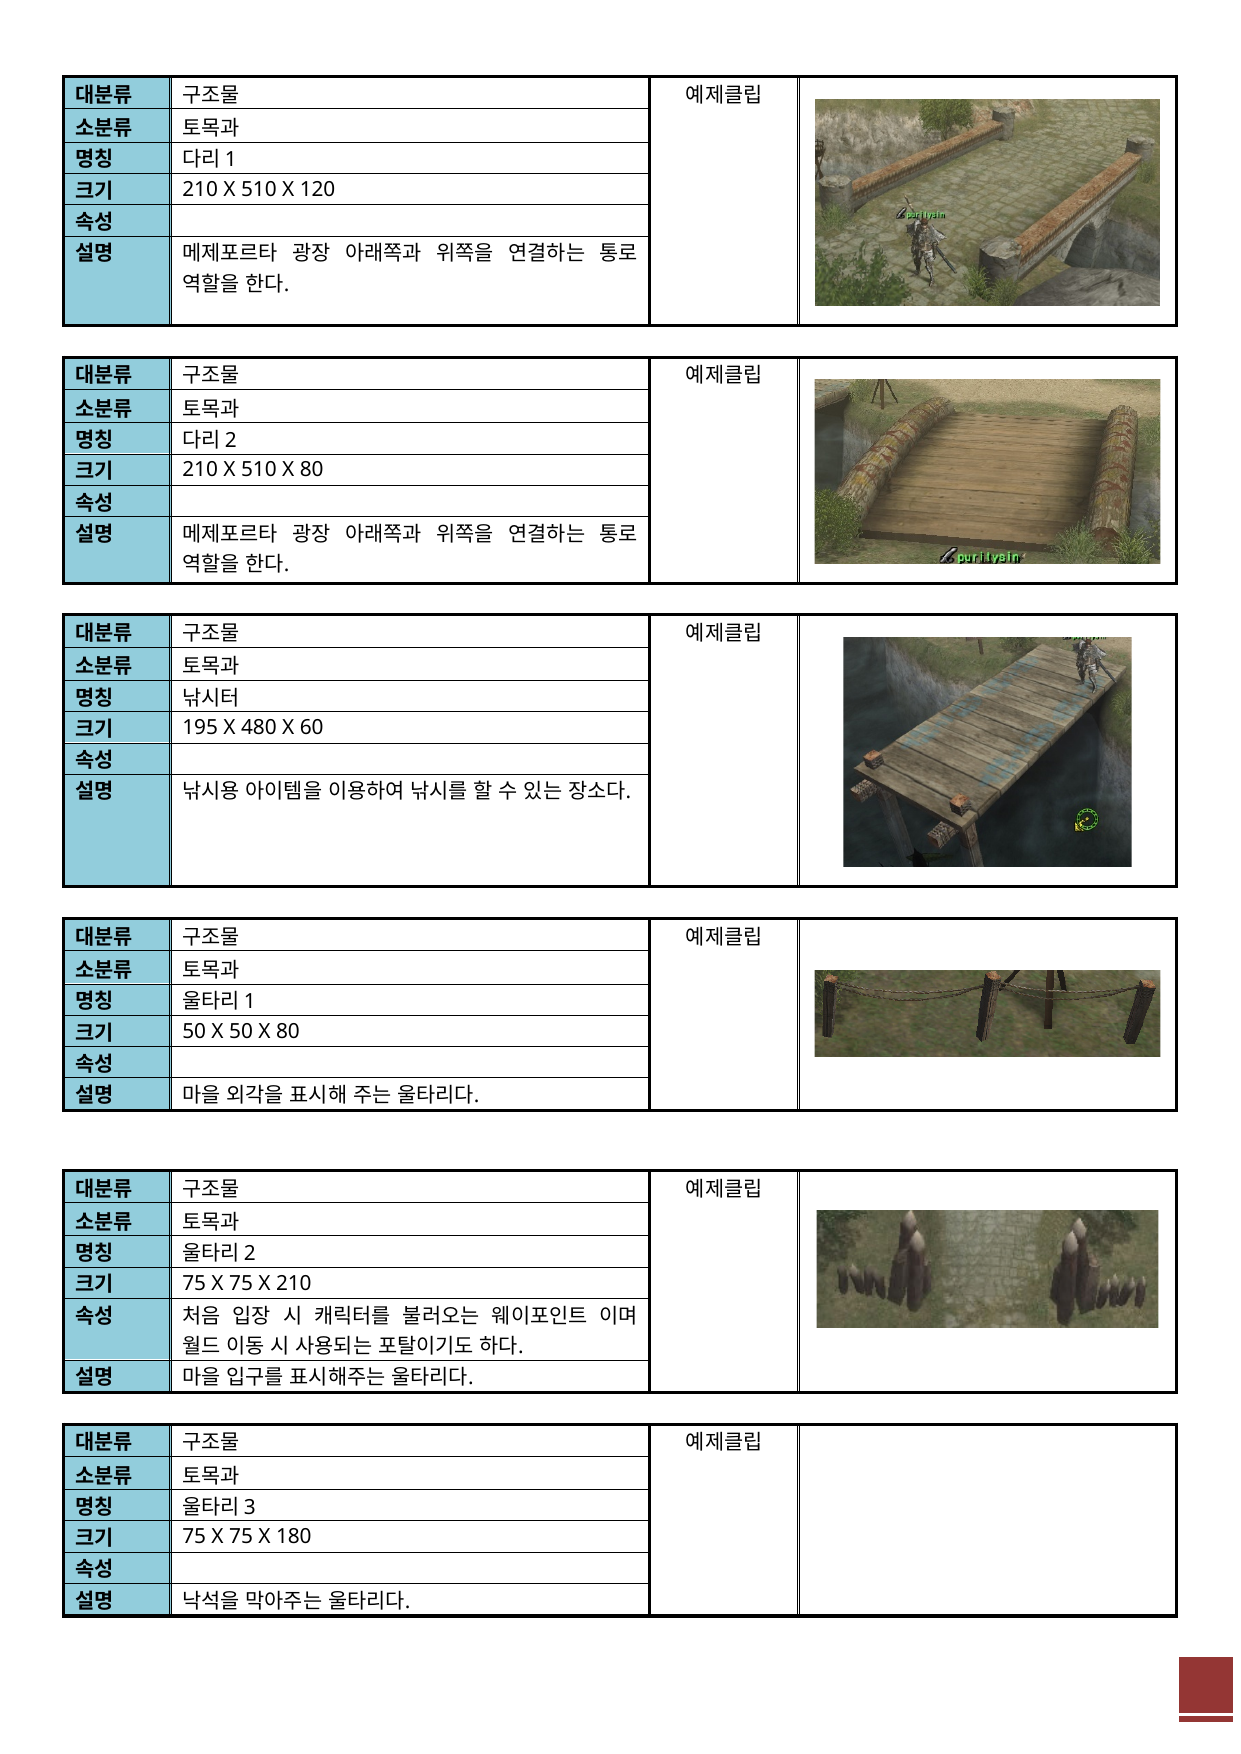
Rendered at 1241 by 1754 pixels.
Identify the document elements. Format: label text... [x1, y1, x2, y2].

table_header 구조물 [172, 920, 648, 950]
table_cell 설명 [65, 1361, 169, 1391]
table_cell 마을 입구를 표시해주는 울타리다. [172, 1361, 648, 1391]
table_header 구조물 [172, 359, 648, 389]
table_header [800, 1172, 1175, 1391]
table_cell 설명 [65, 1584, 169, 1614]
table_header 대분류 [65, 920, 169, 950]
table_header 구조물 [172, 1172, 648, 1202]
table_cell 크기 [65, 1521, 169, 1552]
table_cell 다리1 [172, 143, 648, 173]
picture [843, 637, 1132, 867]
table_cell 소분류 [65, 951, 169, 983]
table_cell 속성 [65, 486, 169, 516]
table_header 대분류 [65, 359, 169, 389]
table_cell 크기 [65, 712, 169, 742]
table_cell 낙석을 막아주는 울타리다. [172, 1584, 648, 1614]
table_header [800, 920, 1175, 1109]
table_cell 명칭 [65, 423, 169, 453]
table_cell 설명 [65, 775, 169, 885]
picture [814, 970, 1161, 1057]
table_cell [172, 1047, 648, 1077]
table_cell 소분류 [65, 390, 169, 422]
table_header 예제클립 [651, 616, 797, 885]
table_cell 속성 [65, 744, 169, 774]
table_cell [172, 205, 648, 236]
table_cell 설명 [65, 1078, 169, 1109]
table_cell 토목과 [172, 1457, 648, 1489]
table_cell 마을 외각을 표시해 주는 울타리다. [172, 1078, 648, 1109]
table_header 대분류 [65, 1426, 169, 1456]
table_cell 210 X 510 X 80 [172, 455, 648, 485]
table_cell 소분류 [65, 648, 169, 680]
table_cell 명칭 [65, 681, 169, 711]
table_header 구조물 [172, 616, 648, 647]
table_header [800, 78, 1175, 324]
table_header 대분류 [65, 1172, 169, 1202]
table_cell 토목과 [172, 390, 648, 422]
table_cell 속성 [65, 1553, 169, 1583]
table_cell 195 X 480 X 60 [172, 712, 648, 742]
table_cell 명칭 [65, 143, 169, 173]
table_header 예제클립 [651, 1172, 797, 1391]
table_cell 토목과 [172, 951, 648, 983]
table_cell 크기 [65, 174, 169, 204]
picture [814, 379, 1161, 564]
table_header 구조물 [172, 1426, 648, 1456]
table_cell 울타리1 [172, 985, 648, 1015]
table_cell 소분류 [65, 109, 169, 142]
table_cell 소분류 [65, 1203, 169, 1235]
table_header 구조물 [172, 78, 648, 108]
table_cell 울타리2 [172, 1236, 648, 1267]
table_cell 75 X 75 X 180 [172, 1521, 648, 1552]
table_header 대분류 [65, 78, 169, 108]
table_cell 낚시터 [172, 681, 648, 711]
table_header 예제클립 [651, 78, 797, 324]
table_cell 크기 [65, 1016, 169, 1046]
table_cell 크기 [65, 455, 169, 485]
table_header [800, 359, 1175, 582]
table_cell 설명 [65, 517, 169, 582]
table_cell 속성 [65, 1299, 169, 1359]
table_cell 명칭 [65, 1490, 169, 1520]
picture [815, 99, 1160, 306]
table_cell 210 X 510 X 120 [172, 174, 648, 204]
picture [816, 1210, 1159, 1328]
table_cell 다리2 [172, 423, 648, 453]
table_cell 설명 [65, 237, 169, 324]
table_header [800, 616, 1175, 885]
table_cell 속성 [65, 1047, 169, 1077]
table_cell 메제포르타 광장 아래쪽과 위쪽을 연결하는 통로 역할을 한다. [172, 237, 648, 324]
table_cell [172, 744, 648, 774]
table_header 대분류 [65, 616, 169, 647]
table_header [800, 1426, 1175, 1614]
table_cell 크기 [65, 1268, 169, 1298]
table_cell 75 X 75 X 210 [172, 1268, 648, 1298]
table_cell 토목과 [172, 109, 648, 142]
table_cell 명칭 [65, 985, 169, 1015]
table_header 예제클립 [651, 920, 797, 1109]
table_header 예제클립 [651, 359, 797, 582]
table_cell 토목과 [172, 1203, 648, 1235]
table_cell 50 X 50 X 80 [172, 1016, 648, 1046]
table_cell 속성 [65, 205, 169, 236]
table_cell [172, 1553, 648, 1583]
table_cell 토목과 [172, 648, 648, 680]
table_cell 울타리3 [172, 1490, 648, 1520]
table_header 예제클립 [651, 1426, 797, 1614]
table_cell 처음 입장 시 캐릭터를 불러오는 웨이포인트 이며 월드 이동 시 사용되는 포탈이기도 하다. [172, 1299, 648, 1359]
table_cell 메제포르타 광장 아래쪽과 위쪽을 연결하는 통로 역할을 한다. [172, 517, 648, 582]
table_cell 소분류 [65, 1457, 169, 1489]
table_cell 낚시용 아이템을 이용하여 낚시를 할 수 있는 장소다. [172, 775, 648, 885]
table_cell [172, 486, 648, 516]
table_cell 명칭 [65, 1236, 169, 1267]
